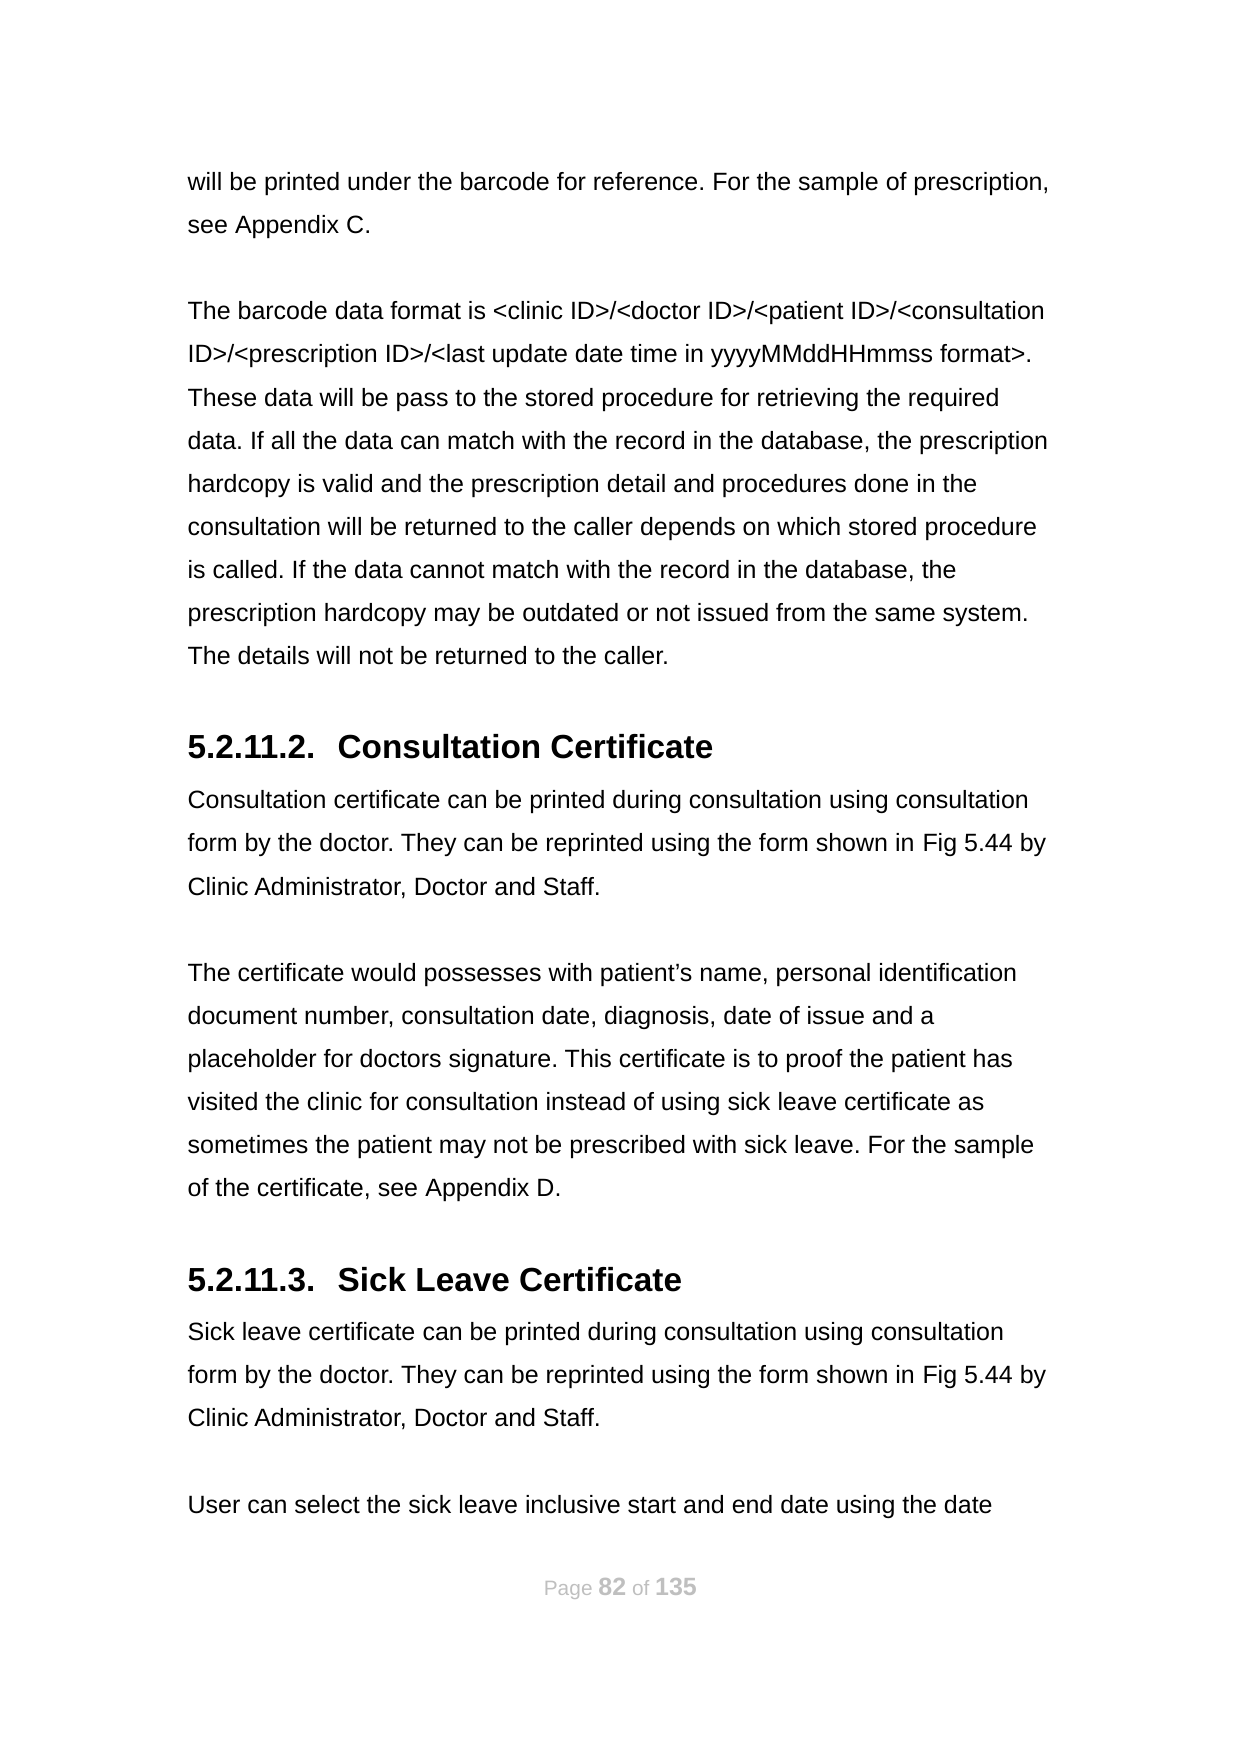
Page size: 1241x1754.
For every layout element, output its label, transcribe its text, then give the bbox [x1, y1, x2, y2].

text The barcode data format is <clinic ID>/<doctor ID>/<patient ID>/<consultation ID>/<prescription ID>/<last update date time in yyyyMMddHHmmss format>. These data will be pass to the stored procedure for retrieving the required data. If all the data can match with the record in the database, the prescription hardcopy is valid and the prescription detail and procedures done in the consultation will be returned to the caller depends on which stored procedure is called. If the data cannot match with the record in the database, the prescription hardcopy may be outdated or not issued from the same system. The details will not be returned to the caller. [187, 296, 1053, 670]
text The certificate would possesses with patient’s name, personal identification document number, consultation date, diagnosis, date of issue and a placeholder for doctors signature. This certificate is to proof the patient has visited the clinic for consultation instead of using sick leave certificate as sometimes the patient may not be prescribed with sick leave. For the sample of the certificate, see Appendix D. [187, 958, 1053, 1202]
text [187, 167, 1053, 239]
subtitle Consultation Certificate [187, 728, 1053, 766]
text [187, 1490, 1053, 1518]
subtitle Sick Leave Certificate [187, 1259, 1053, 1298]
